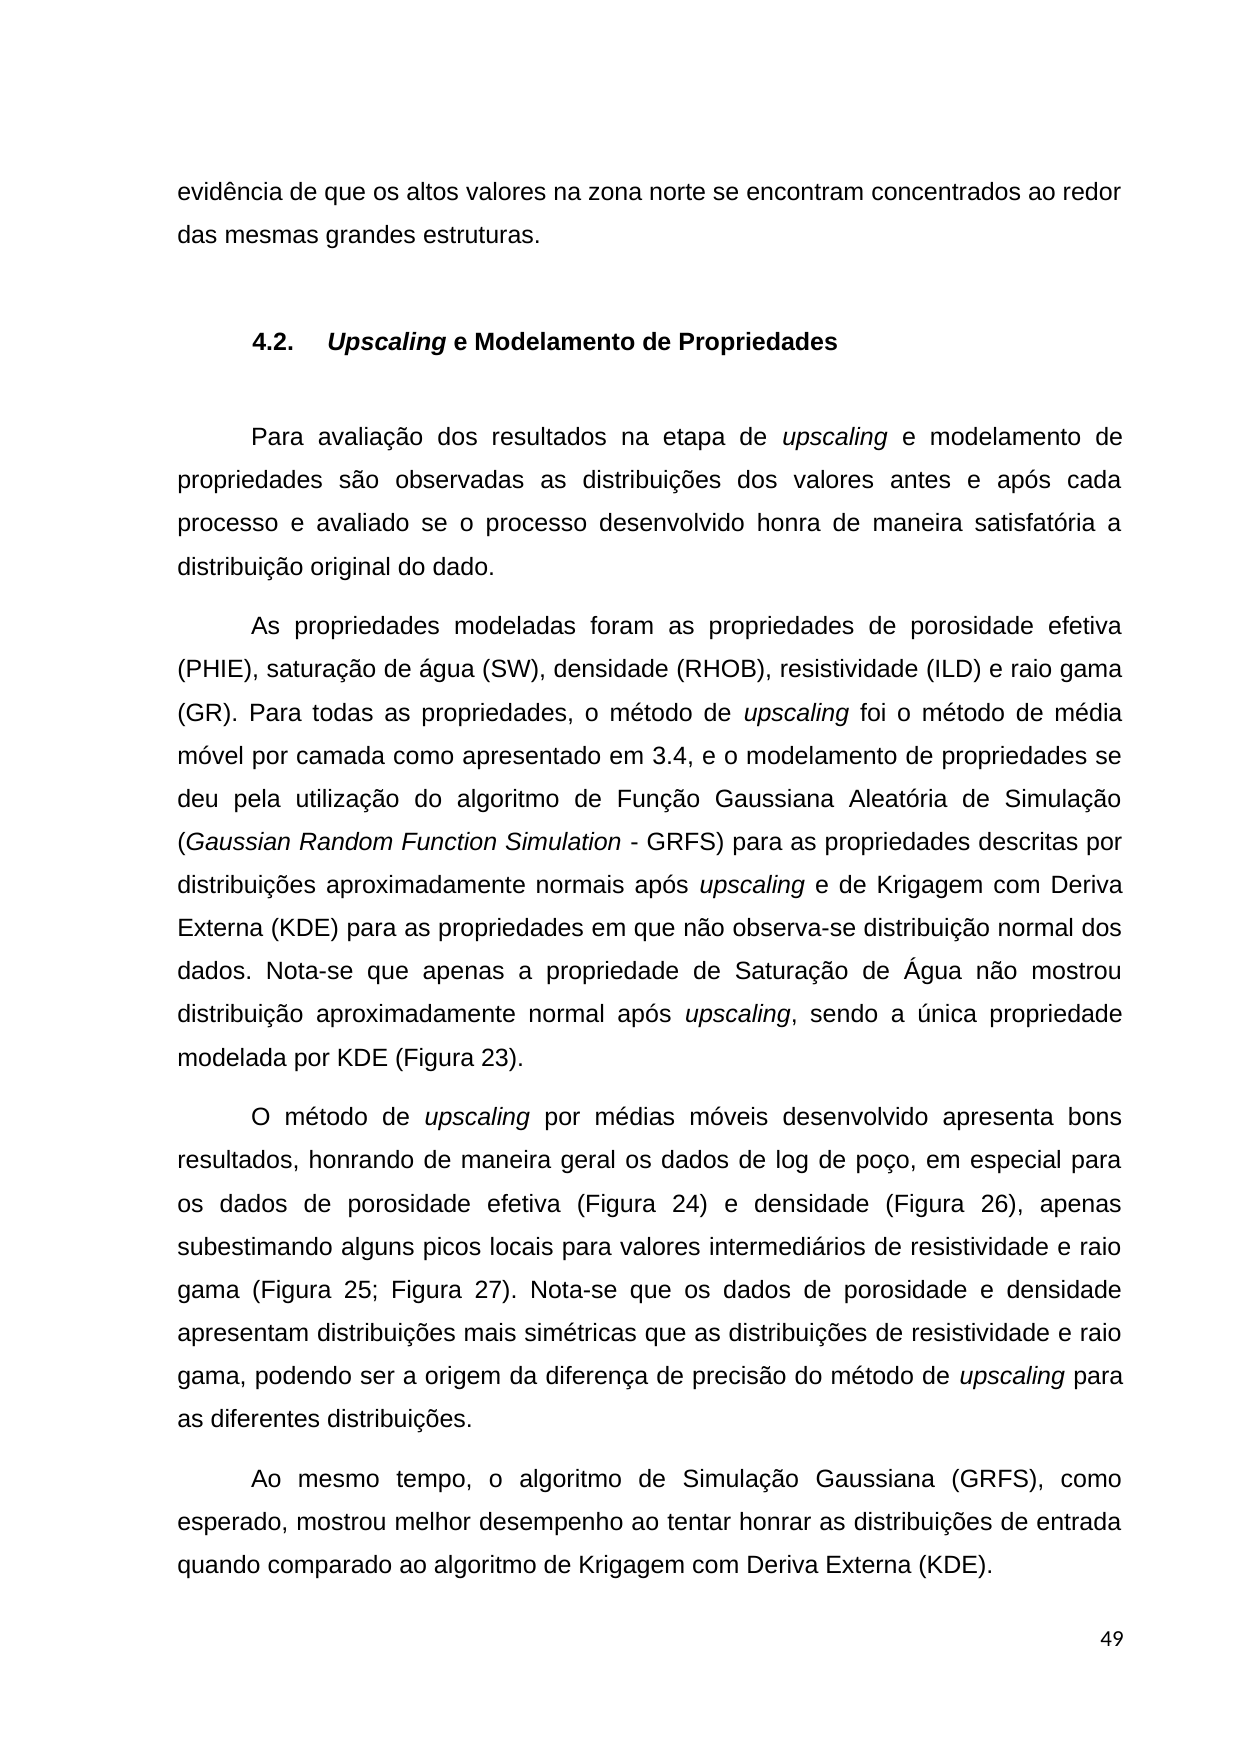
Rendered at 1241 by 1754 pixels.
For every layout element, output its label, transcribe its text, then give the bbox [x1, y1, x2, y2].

text Para avaliação dos resultados na etapa de upscaling e modelamento de propriedades são observadas as distribuições dos valores antes e após cada processo e avaliado se o processo desenvolvido honra de maneira satisfatória a distribuição original do dado. [177, 422, 1123, 580]
text O método de upscaling por médias móveis desenvolvido apresenta bons resultados, honrando de maneira geral os dados de log de poço, em especial para os dados de porosidade efetiva (Figura 24) e densidade (Figura 26), apenas subestimando alguns picos locais para valores intermediários de resistividade e raio gama (Figura 25; Figura 27). Nota-se que os dados de porosidade e densidade apresentam distribuições mais simétricas que as distribuições de resistividade e raio gama, podendo ser a origem da diferença de precisão do método de upscaling para as diferentes distribuições. [177, 1102, 1123, 1433]
text Ao mesmo tempo, o algoritmo de Simulação Gaussiana (GRFS), como esperado, mostrou melhor desempenho ao tentar honrar as distribuições de entrada quando comparado ao algoritmo de Krigagem com Deriva Externa (KDE). [177, 1464, 1123, 1579]
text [177, 177, 1123, 249]
list Upscaling e Modelamento de Propriedades [252, 327, 1123, 356]
text As propriedades modeladas foram as propriedades de porosidade efetiva (PHIE), saturação de água (SW), densidade (RHOB), resistividade (ILD) e raio gama (GR). Para todas as propriedades, o método de upscaling foi o método de média móvel por camada como apresentado em 3.4, e o modelamento de propriedades se deu pela utilização do algoritmo de Função Gaussiana Aleatória de Simulação (Gaussian Random Function Simulation - GRFS) para as propriedades descritas por distribuições aproximadamente normais após upscaling e de Krigagem com Deriva Externa (KDE) para as propriedades em que não observa-se distribuição normal dos dados. Nota-se que apenas a propriedade de Saturação de Água não mostrou distribuição aproximadamente normal após upscaling, sendo a única propriedade modelada por KDE (Figura 23). [177, 611, 1123, 1071]
